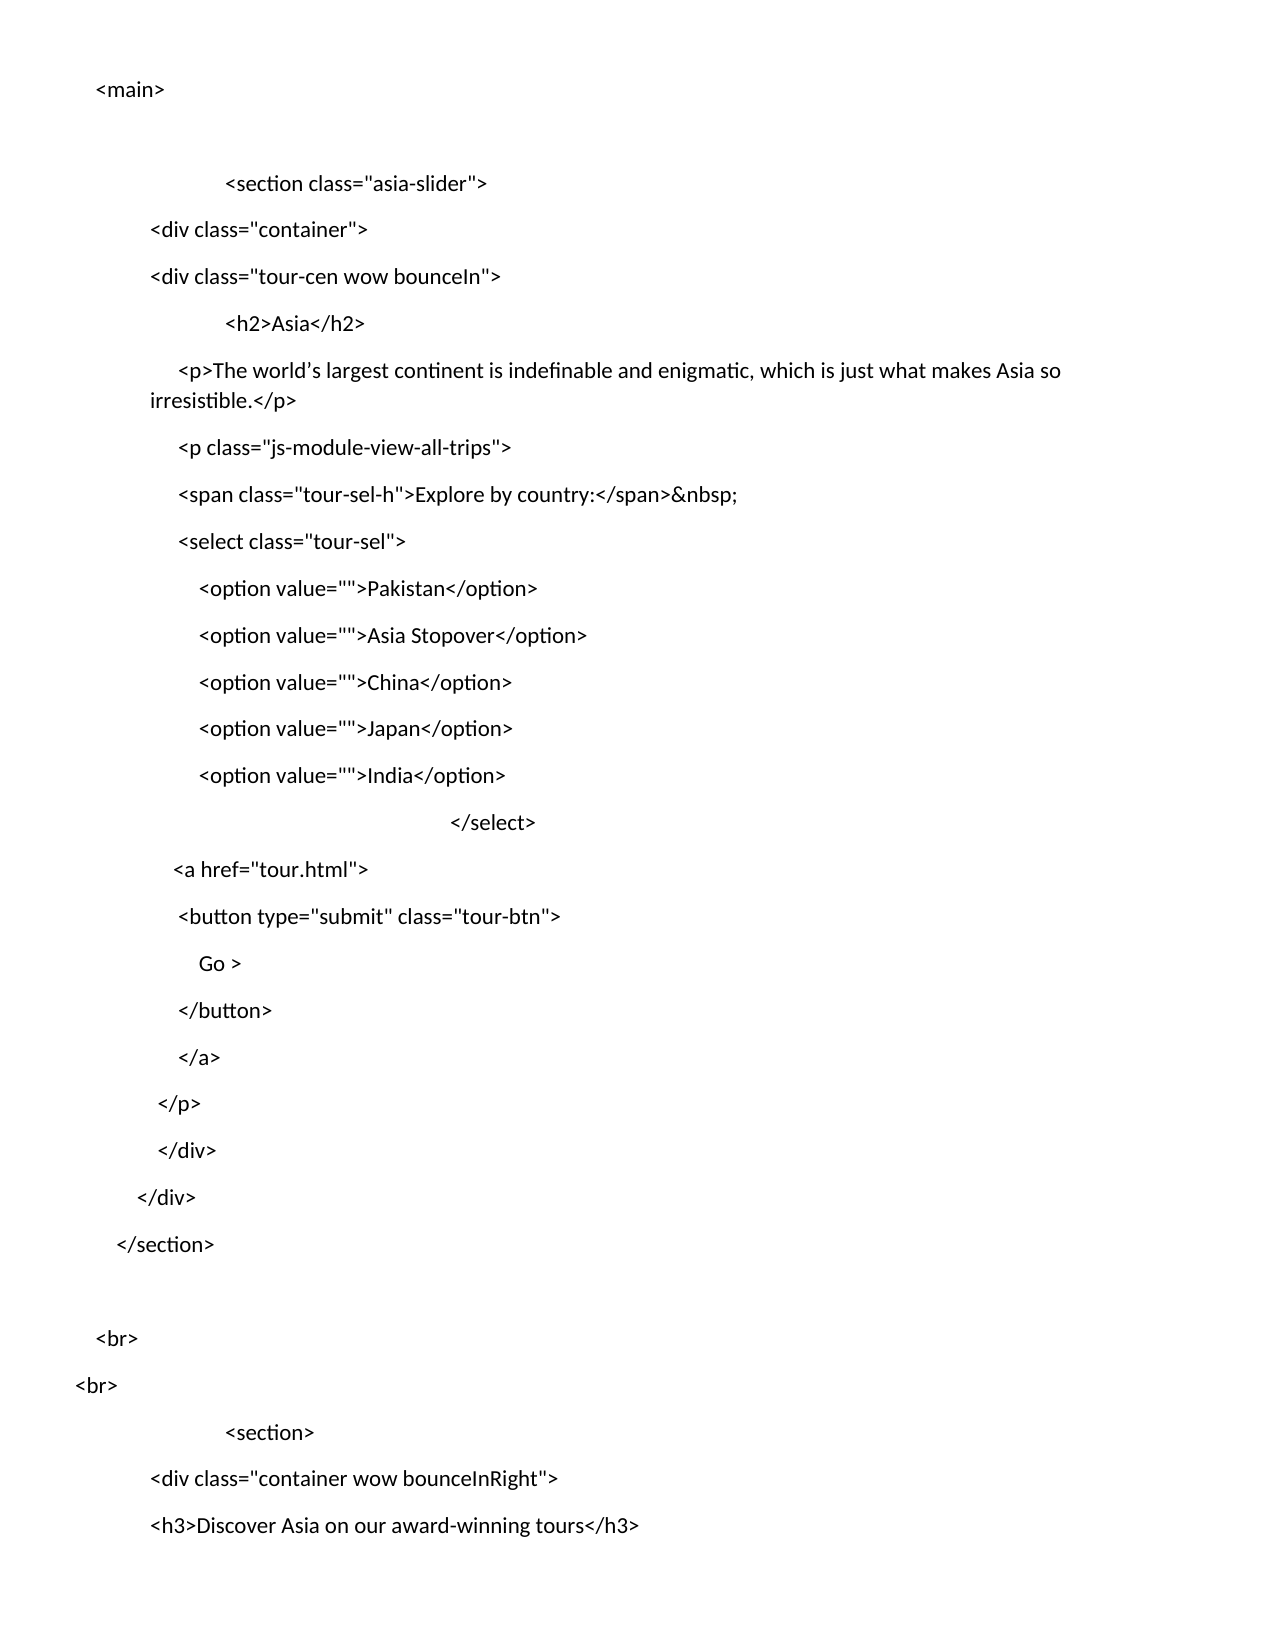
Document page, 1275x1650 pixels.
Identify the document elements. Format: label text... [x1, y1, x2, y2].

text Go > [75, 949, 1200, 977]
text <option value="">Pakistan</option> [75, 574, 1200, 602]
text <section> [75, 1418, 1200, 1446]
text <br> [75, 1324, 1200, 1352]
text <br> [75, 1371, 1200, 1399]
text </p> [75, 1089, 1200, 1118]
text <span class="tour-sel-h">Explore by country:</span>&nbsp; [75, 480, 1200, 508]
text </button> [75, 996, 1200, 1024]
text <p>The world’s largest continent is indefinable and enigmatic, which is just what makes Asia so irresistible.</p> [75, 356, 1200, 414]
text <p class="js-module-view-all-trips"> [75, 433, 1200, 461]
text </select> [75, 808, 1200, 836]
text <select class="tour-sel"> [75, 527, 1200, 555]
text </div> [75, 1136, 1200, 1164]
text <option value="">Asia Stopover</option> [75, 621, 1200, 649]
text <option value="">Japan</option> [75, 714, 1200, 743]
text <h3>Discover Asia on our award-winning tours</h3> [75, 1511, 1200, 1539]
text <a href="tour.html"> [75, 855, 1200, 883]
text </section> [75, 1230, 1200, 1258]
text </a> [75, 1043, 1200, 1071]
text <main> [75, 75, 1200, 103]
text <div class="container"> [75, 216, 1200, 244]
text <div class="container wow bounceInRight"> [75, 1464, 1200, 1493]
text <option value="">China</option> [75, 668, 1200, 696]
text <button type="submit" class="tour-btn"> [75, 902, 1200, 930]
text <section class="asia-slider"> [75, 169, 1200, 197]
text <div class="tour-cen wow bounceIn"> [75, 262, 1200, 291]
text <option value="">India</option> [75, 761, 1200, 789]
text <h2>Asia</h2> [75, 309, 1200, 337]
text </div> [75, 1183, 1200, 1211]
